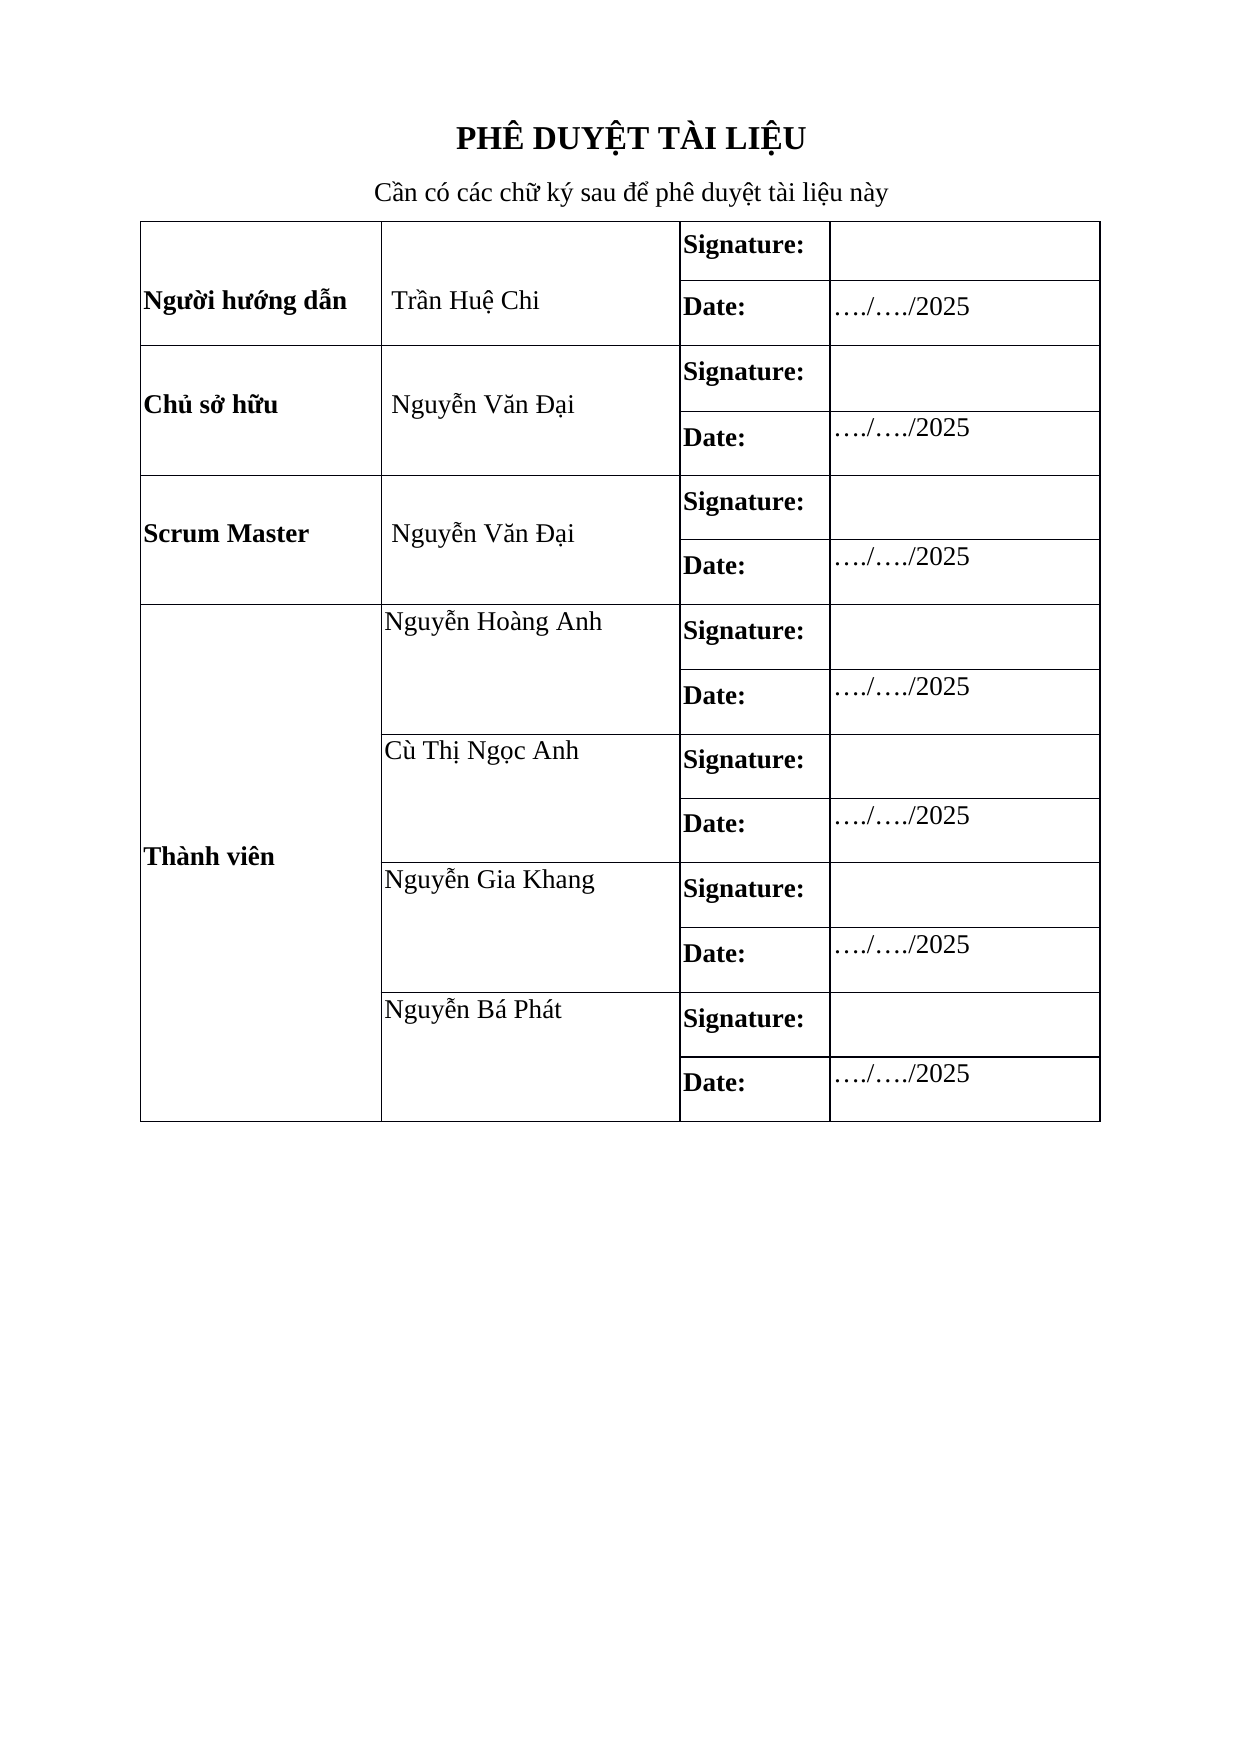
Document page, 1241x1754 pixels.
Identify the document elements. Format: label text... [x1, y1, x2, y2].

table_cell Date: [681, 670, 829, 733]
table_cell Nguyễn Văn Đại [382, 476, 679, 604]
table_cell Trần Huệ Chi [382, 222, 679, 345]
table_cell [831, 476, 1099, 539]
table_cell Nguyễn Gia Khang [382, 863, 679, 992]
table_cell Signature: [681, 735, 829, 798]
table_cell …./…./2025 [831, 928, 1099, 992]
table_cell Date: [681, 412, 829, 475]
table_cell Date: [681, 928, 829, 992]
table_cell Signature: [681, 863, 829, 927]
table_cell Nguyễn Hoàng Anh [382, 605, 679, 733]
table_cell …./…./2025 [831, 799, 1099, 862]
table_header PHÊ DUYỆT TÀI LIỆU Cần có các chữ ký sau để phê duyệt tài liệu này [155, 118, 1100, 221]
table_cell …./…./2025 [831, 1058, 1099, 1121]
table_cell Người hướng dẫn [141, 222, 381, 345]
table_cell Nguyễn Bá Phát [382, 993, 679, 1121]
table_cell [831, 735, 1099, 798]
table_cell Date: [681, 1058, 829, 1121]
table_cell [831, 346, 1099, 411]
table_cell Date: [681, 281, 829, 345]
table_cell Signature: [681, 605, 829, 669]
table_cell Chủ sở hữu [141, 346, 381, 475]
table_cell Thành viên [141, 605, 381, 1121]
table_cell …./…./2025 [831, 281, 1099, 345]
table_cell [831, 993, 1099, 1056]
table_cell [831, 863, 1099, 927]
table_cell Date: [681, 799, 829, 862]
table_cell Signature: [681, 222, 829, 280]
table_cell …./…./2025 [831, 412, 1099, 475]
table_cell Signature: [681, 476, 829, 539]
table_cell [831, 605, 1099, 669]
table_cell Nguyễn Văn Đại [382, 346, 679, 475]
table_cell Scrum Master [141, 476, 381, 604]
table_cell Cù Thị Ngọc Anh [382, 735, 679, 862]
table_cell Date: [681, 540, 829, 604]
table_cell Signature: [681, 993, 829, 1056]
table_cell …./…./2025 [831, 670, 1099, 733]
table_cell …./…./2025 [831, 540, 1099, 604]
table_cell Signature: [681, 346, 829, 411]
table_cell [831, 222, 1099, 280]
